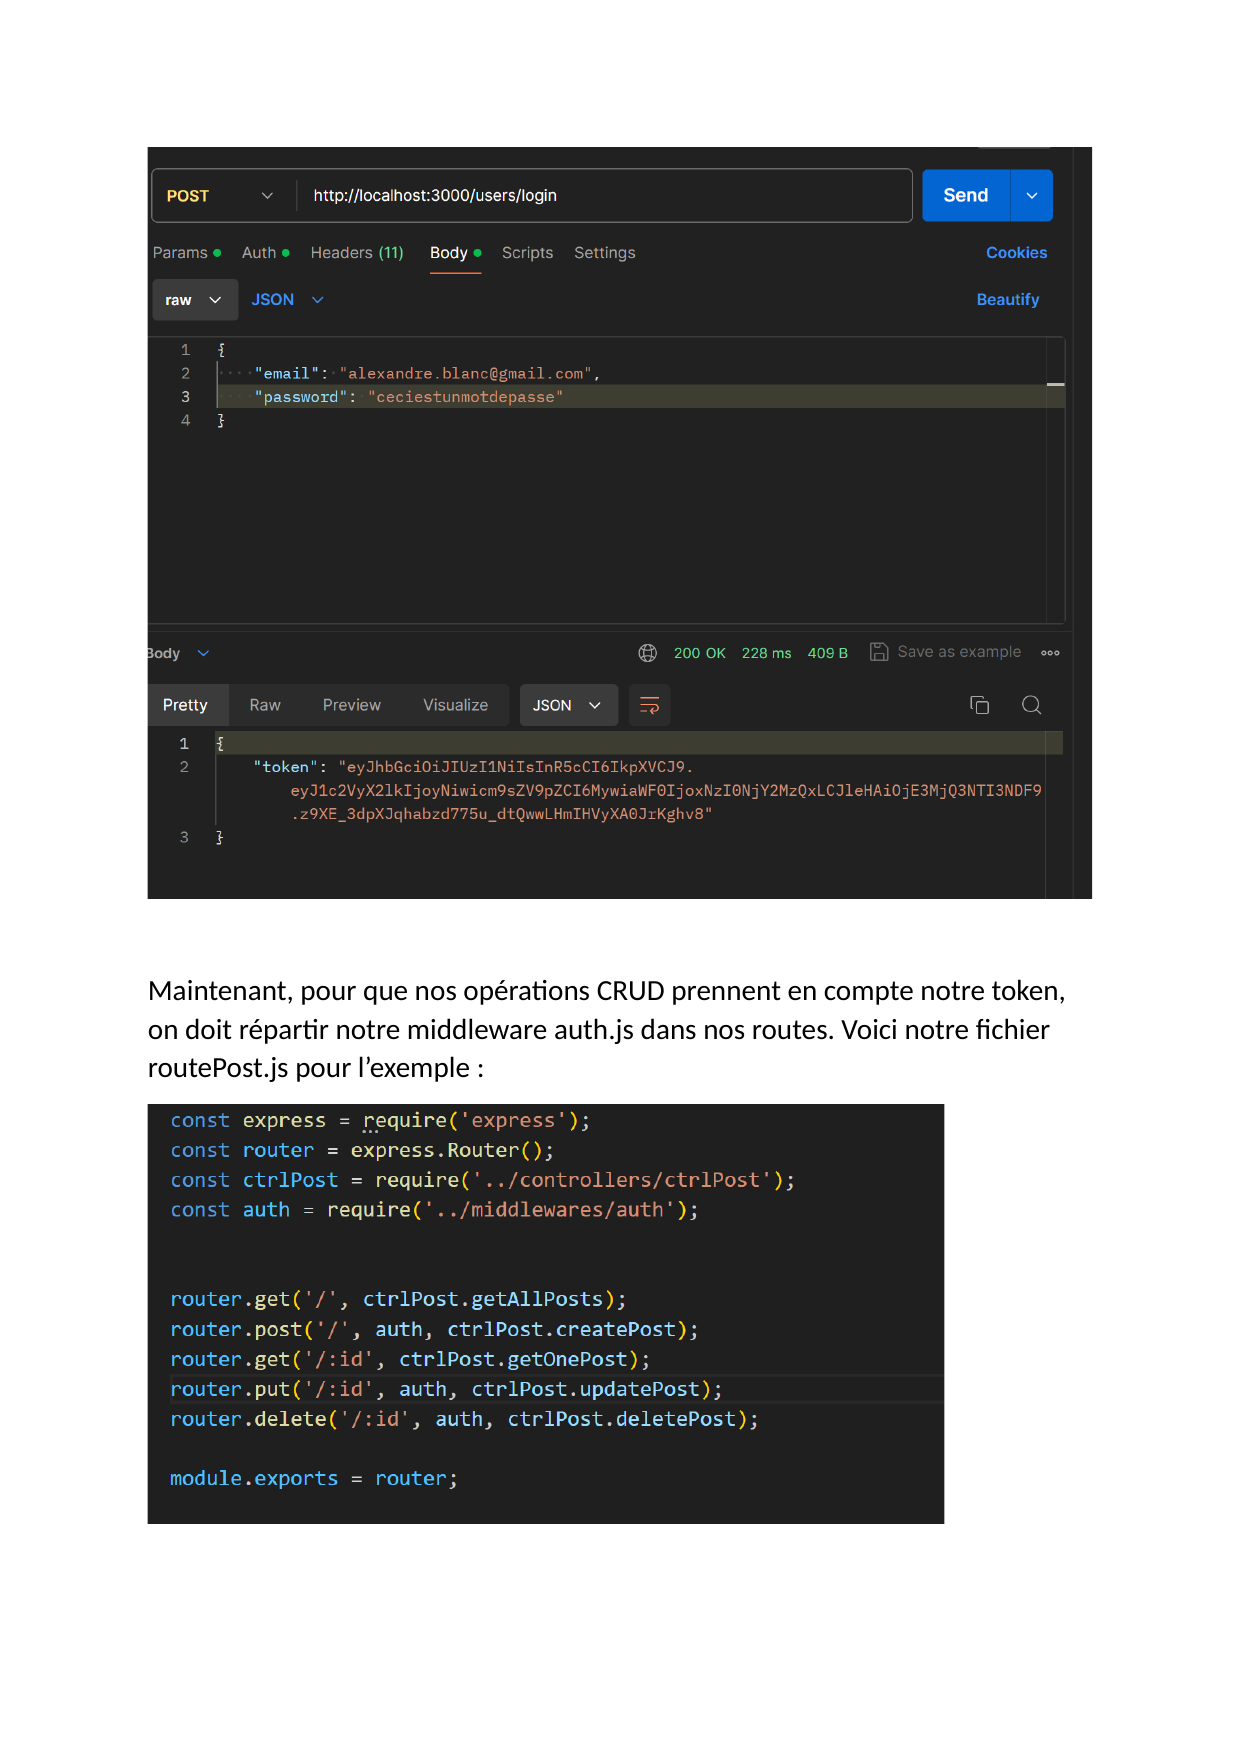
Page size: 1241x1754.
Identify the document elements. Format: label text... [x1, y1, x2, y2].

picture [147, 147, 1093, 899]
picture [147, 1104, 945, 1524]
text Maintenant, pour que nos opérations CRUD prennent en compte notre token, on doit répartir notre middleware auth.js dans nos routes. Voici notre fichier routePost.js pour l’exemple : [148, 972, 1093, 1085]
